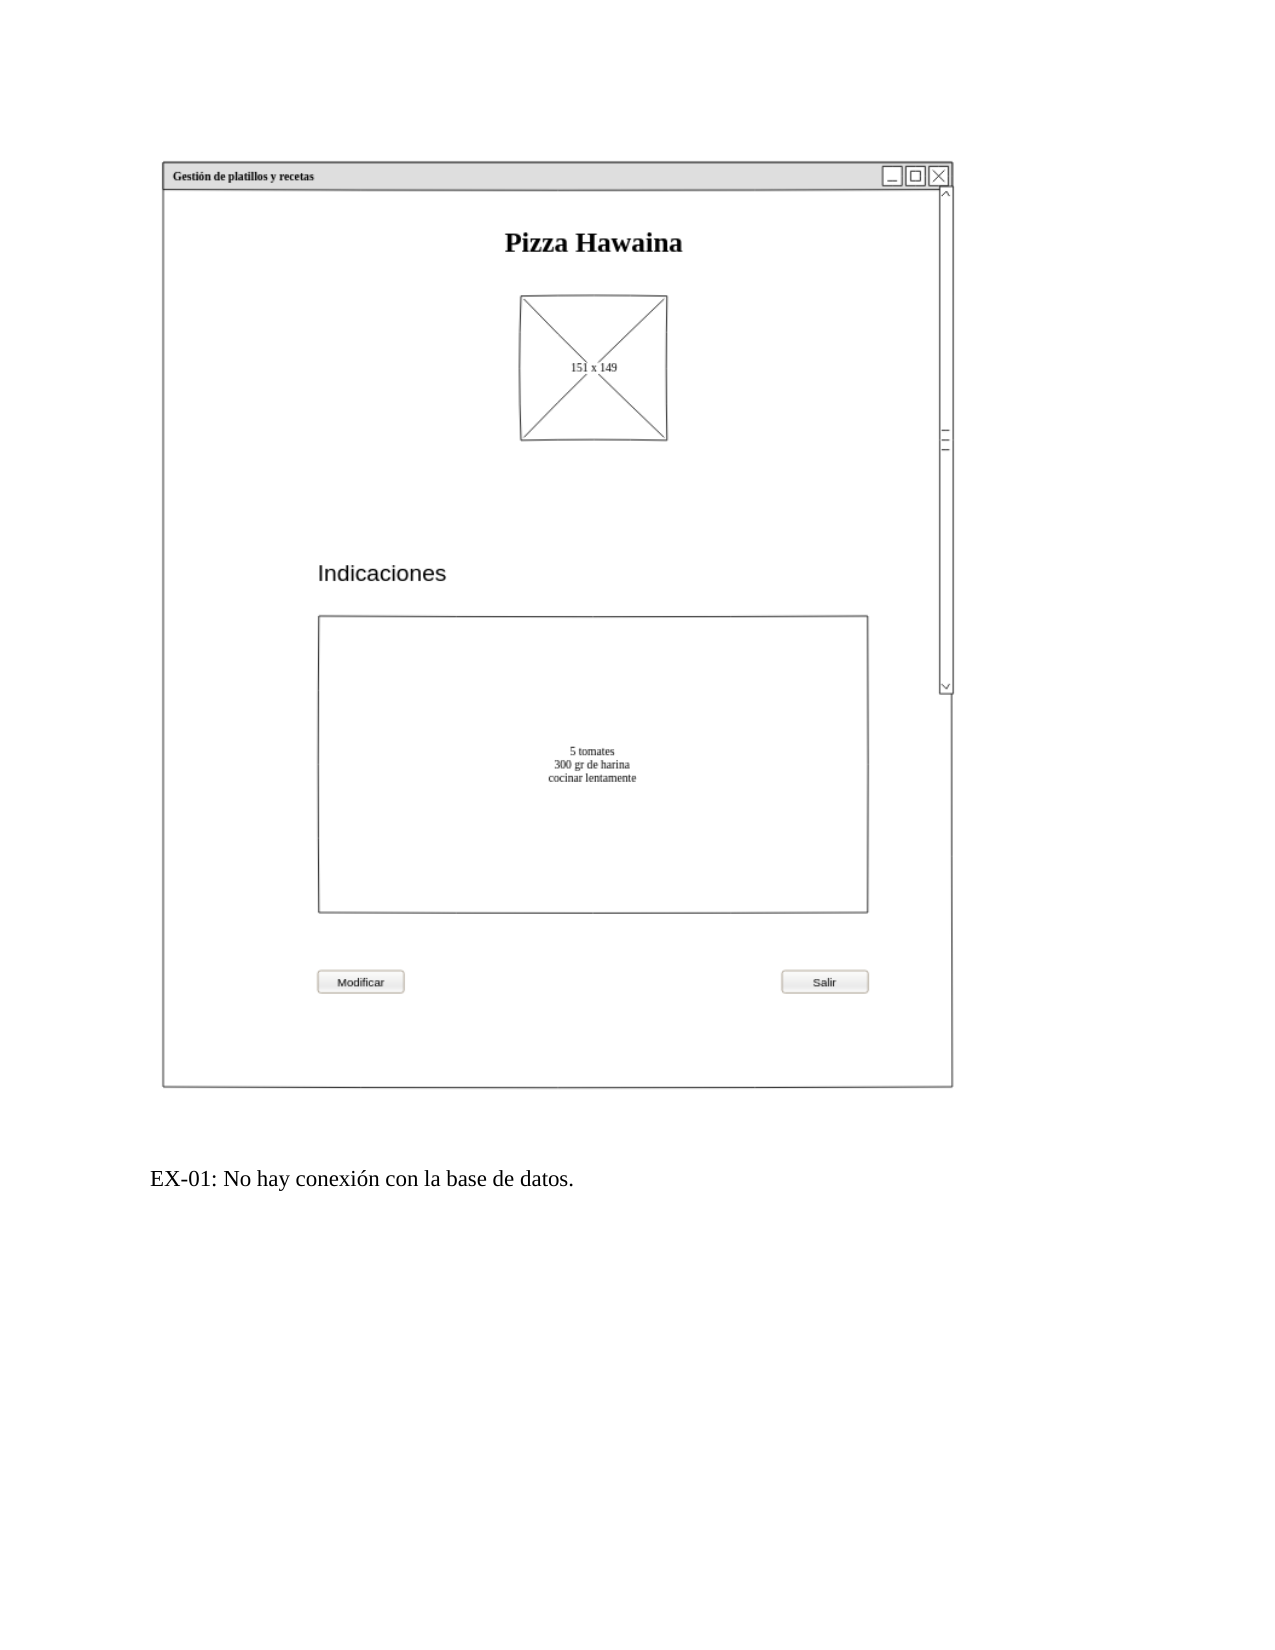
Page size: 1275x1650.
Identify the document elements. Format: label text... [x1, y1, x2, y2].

text EX-01: No hay conexión con la base de datos. [150, 1165, 1125, 1192]
picture [150, 150, 978, 1093]
